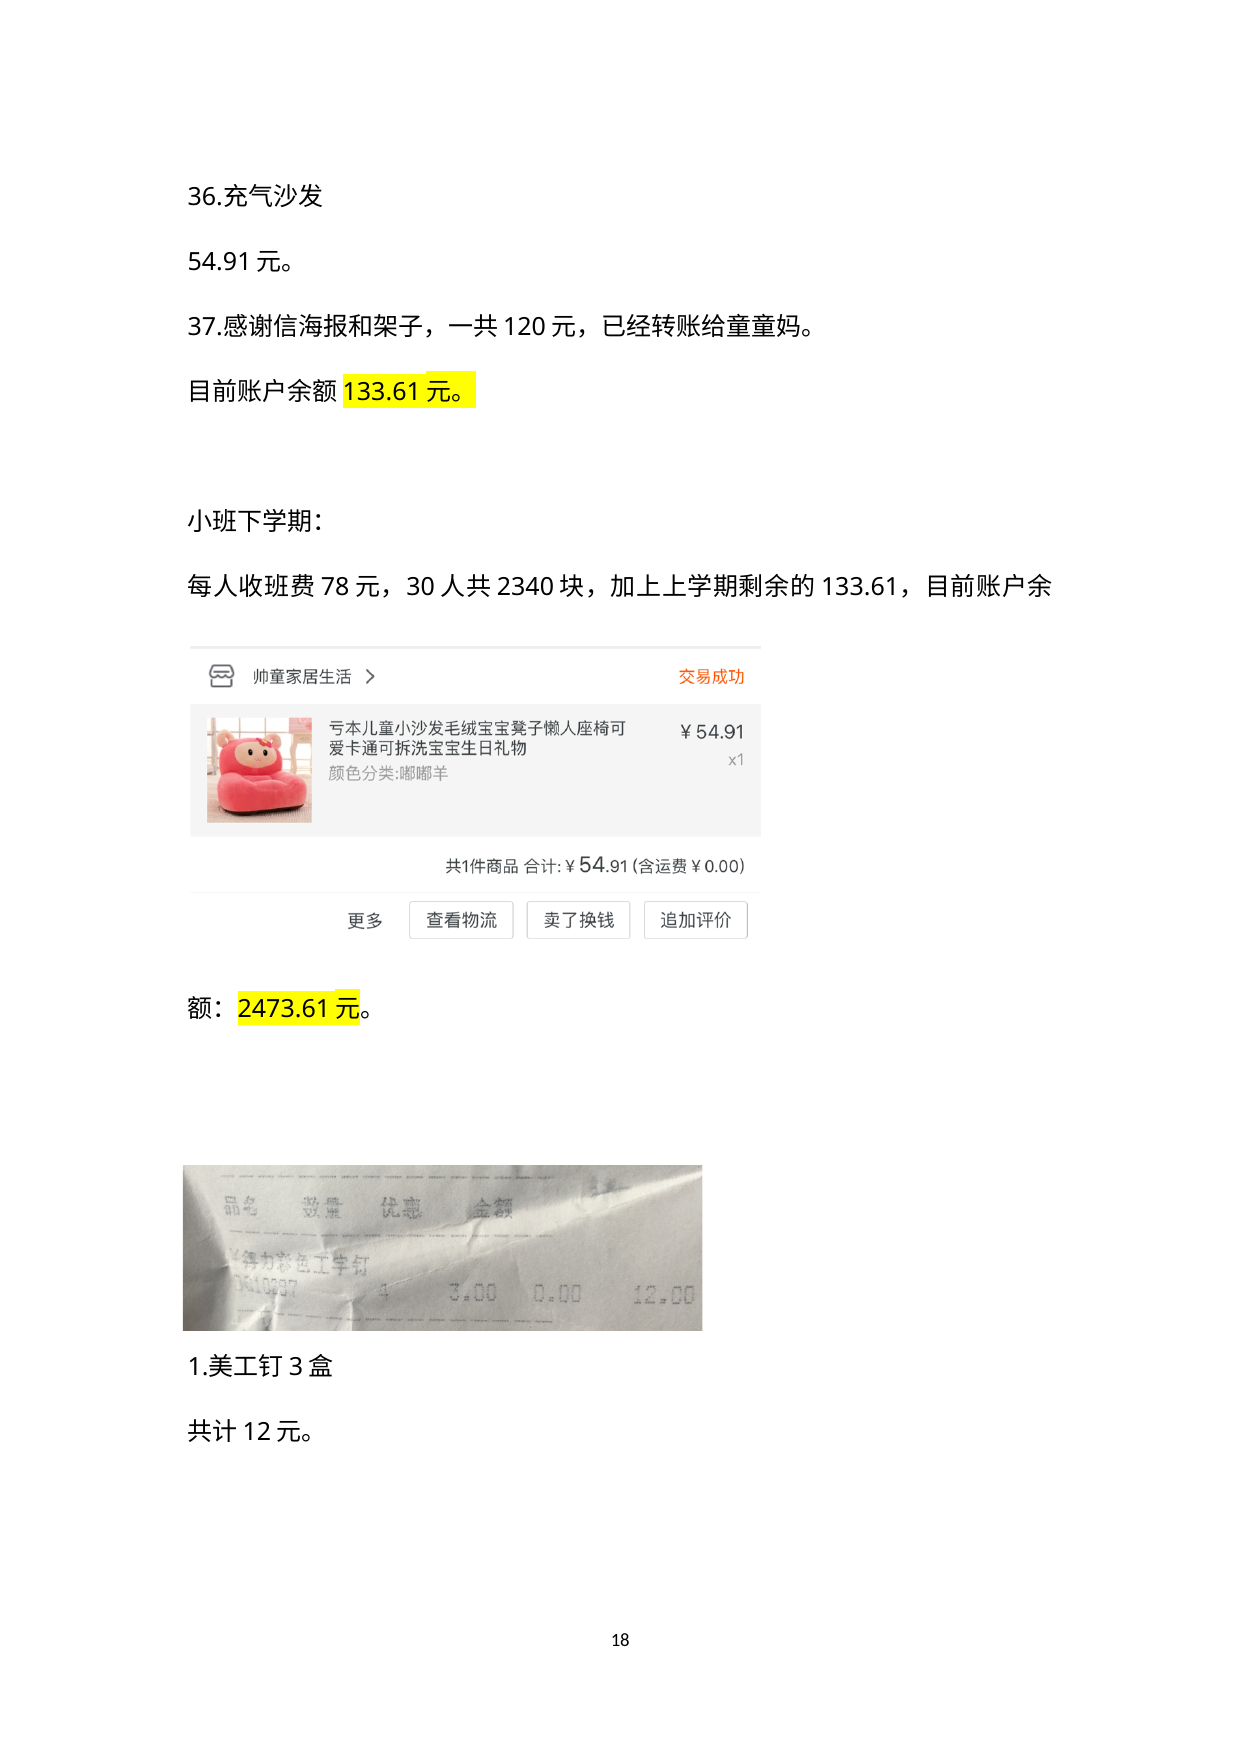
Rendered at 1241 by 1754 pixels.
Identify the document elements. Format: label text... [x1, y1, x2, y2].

picture [182, 1165, 703, 1331]
text 54.91元。 [187, 227, 1053, 292]
picture [190, 646, 761, 947]
text 小班下学期： [187, 487, 1053, 552]
text 36.充气沙发 [187, 162, 1053, 227]
text 37.感谢信海报和架子，一共120元，已经转账给童童妈。 [187, 292, 1053, 357]
text 目前账户余额133.61元。 [187, 357, 1053, 422]
text 共计12元。 [187, 1397, 1053, 1462]
